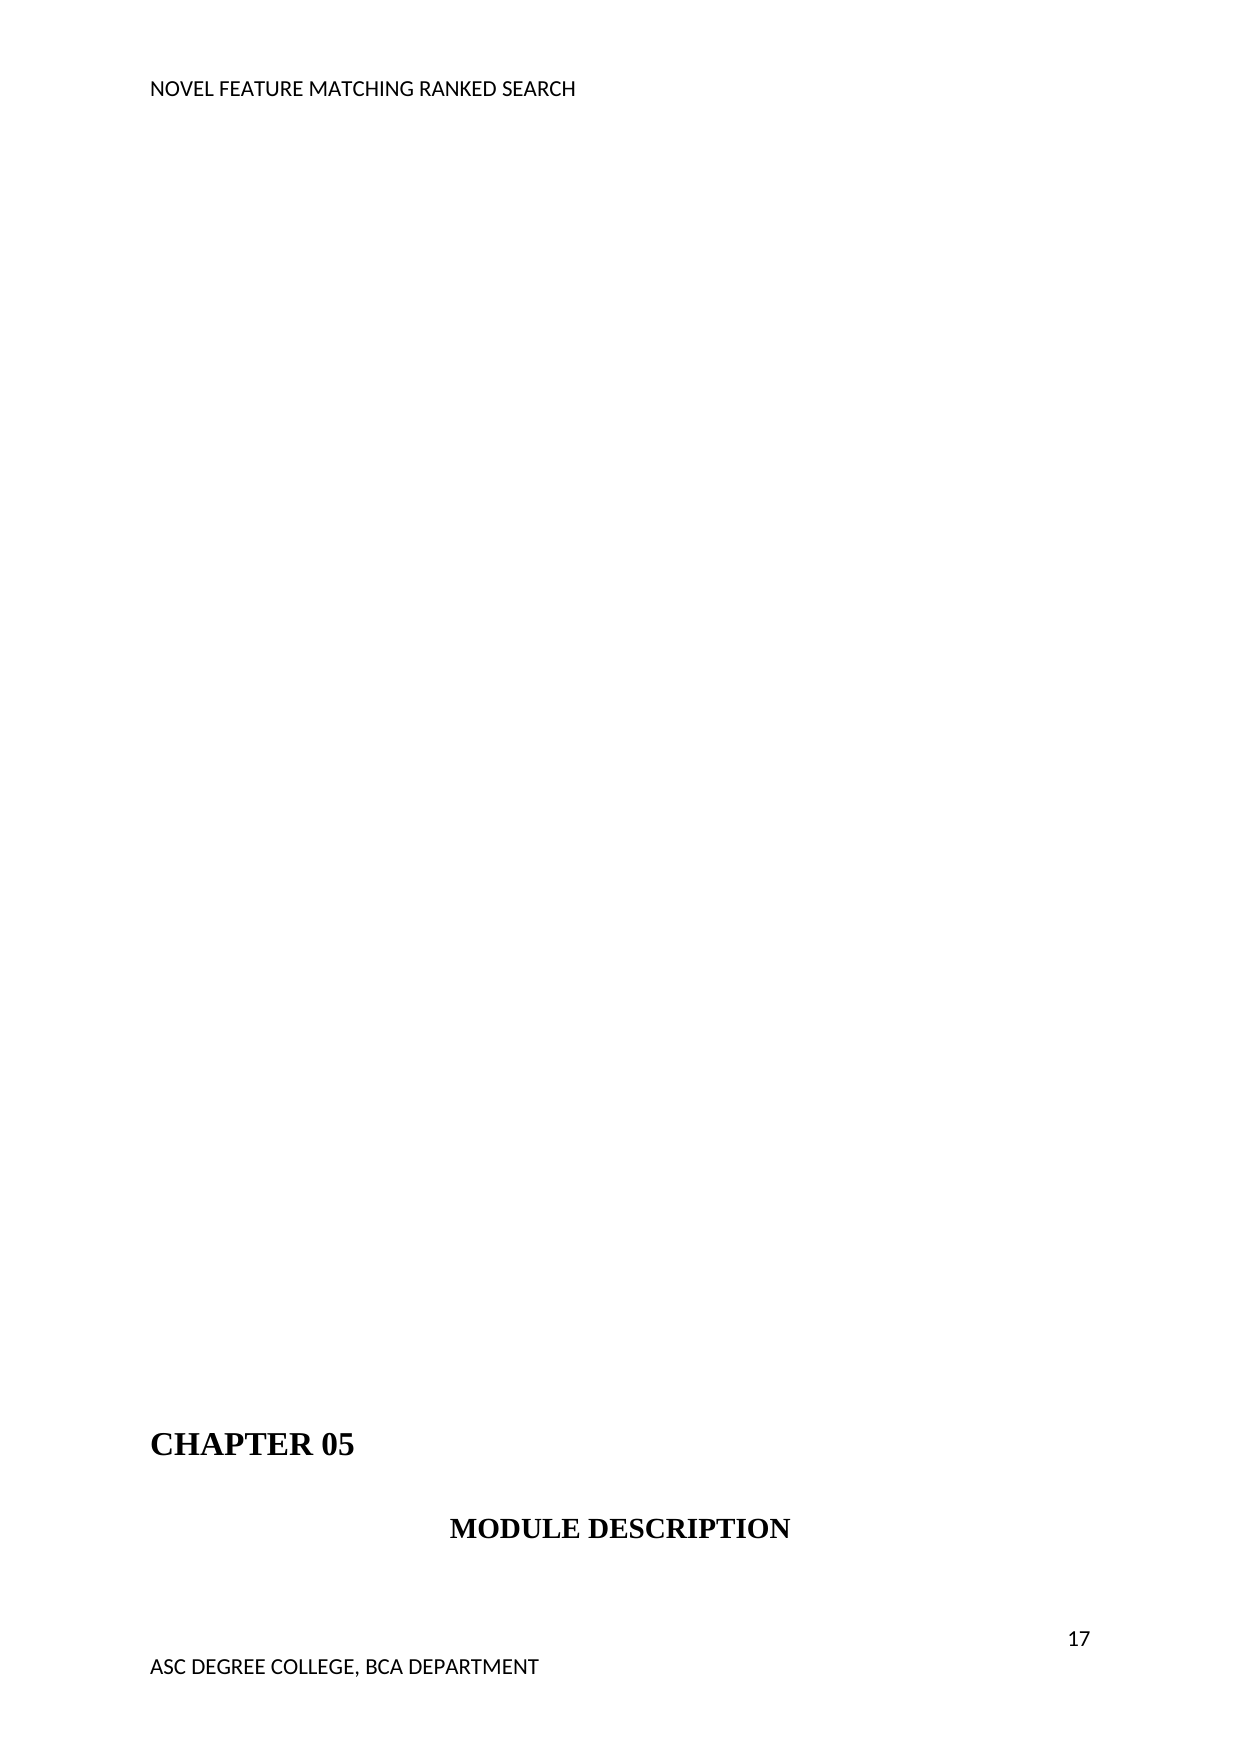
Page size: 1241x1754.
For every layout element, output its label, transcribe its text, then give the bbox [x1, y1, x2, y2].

subtitle CHAPTER 05 [150, 1424, 1090, 1462]
subtitle MODULE DESCRIPTION [150, 1511, 1090, 1544]
